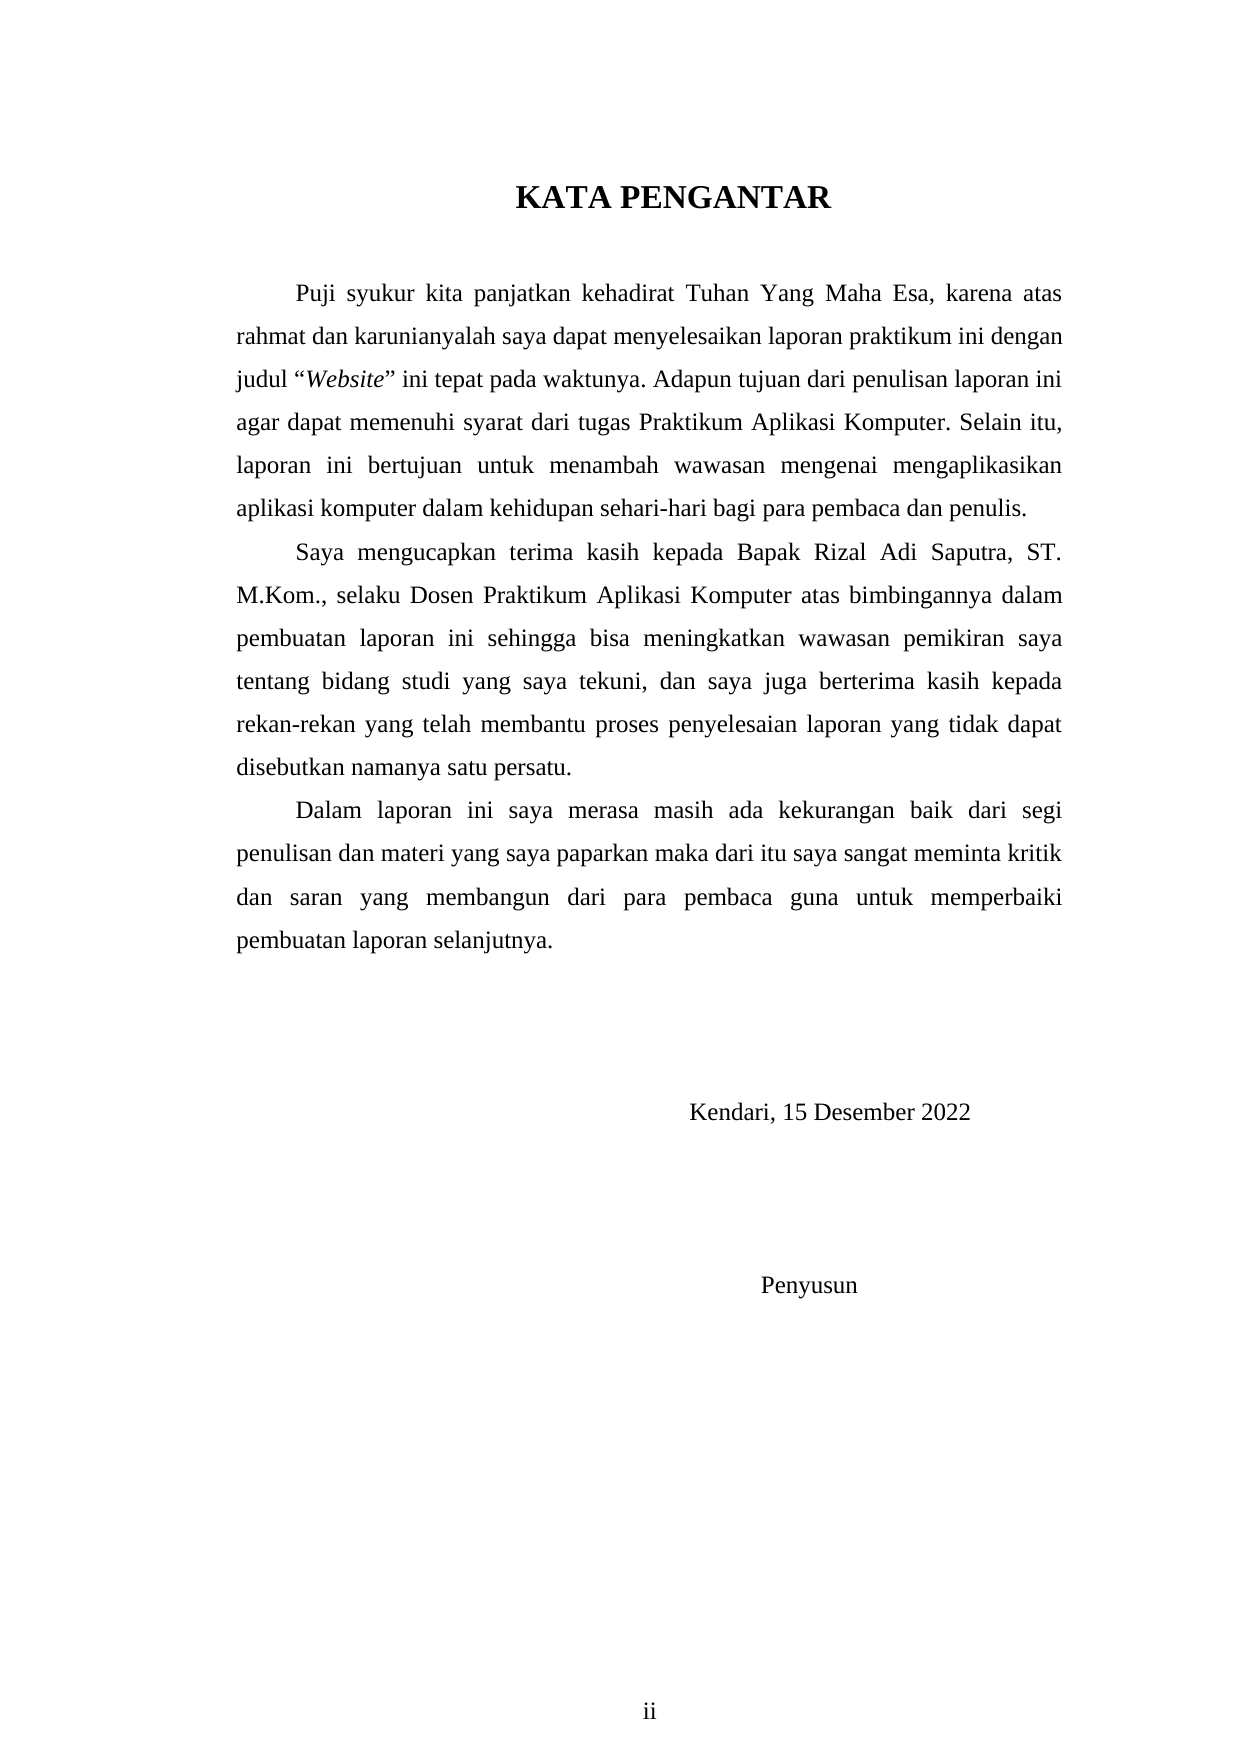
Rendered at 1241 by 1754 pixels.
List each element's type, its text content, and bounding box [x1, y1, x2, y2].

text Kendari, 15 Desember 2022 [611, 1097, 1063, 1126]
text Dalam laporan ini saya merasa masih ada kekurangan baik dari segi penulisan dan materi yang saya paparkan maka dari itu saya sangat meminta kritik dan saran yang membangun dari para pembaca guna untuk memperbaiki pembuatan laporan selanjutnya. [236, 795, 1063, 953]
text Puji syukur kita panjatkan kehadirat Tuhan Yang Maha Esa, karena atas rahmat dan karunianyalah saya dapat menyelesaikan laporan praktikum ini dengan judul “Website” ini tepat pada waktunya. Adapun tujuan dari penulisan laporan ini agar dapat memenuhi syarat dari tugas Praktikum Aplikasi Komputer. Selain itu, laporan ini bertujuan untuk menambah wawasan mengenai mengaplikasikan aplikasi komputer dalam kehidupan sehari-hari bagi para pembaca dan penulis. [236, 278, 1063, 522]
text Saya mengucapkan terima kasih kepada Bapak Rizal Adi Saputra, ST. M.Kom., selaku Dosen Praktikum Aplikasi Komputer atas bimbingannya dalam pembuatan laporan ini sehingga bisa meningkatkan wawasan pemikiran saya tentang bidang studi yang saya tekuni, dan saya juga berterima kasih kepada rekan-rekan yang telah membantu proses penyelesaian laporan yang tidak dapat disebutkan namanya satu persatu. [236, 537, 1063, 781]
text Penyusun [295, 1270, 1063, 1298]
subtitle KATA PENGANTAR [266, 177, 1063, 216]
